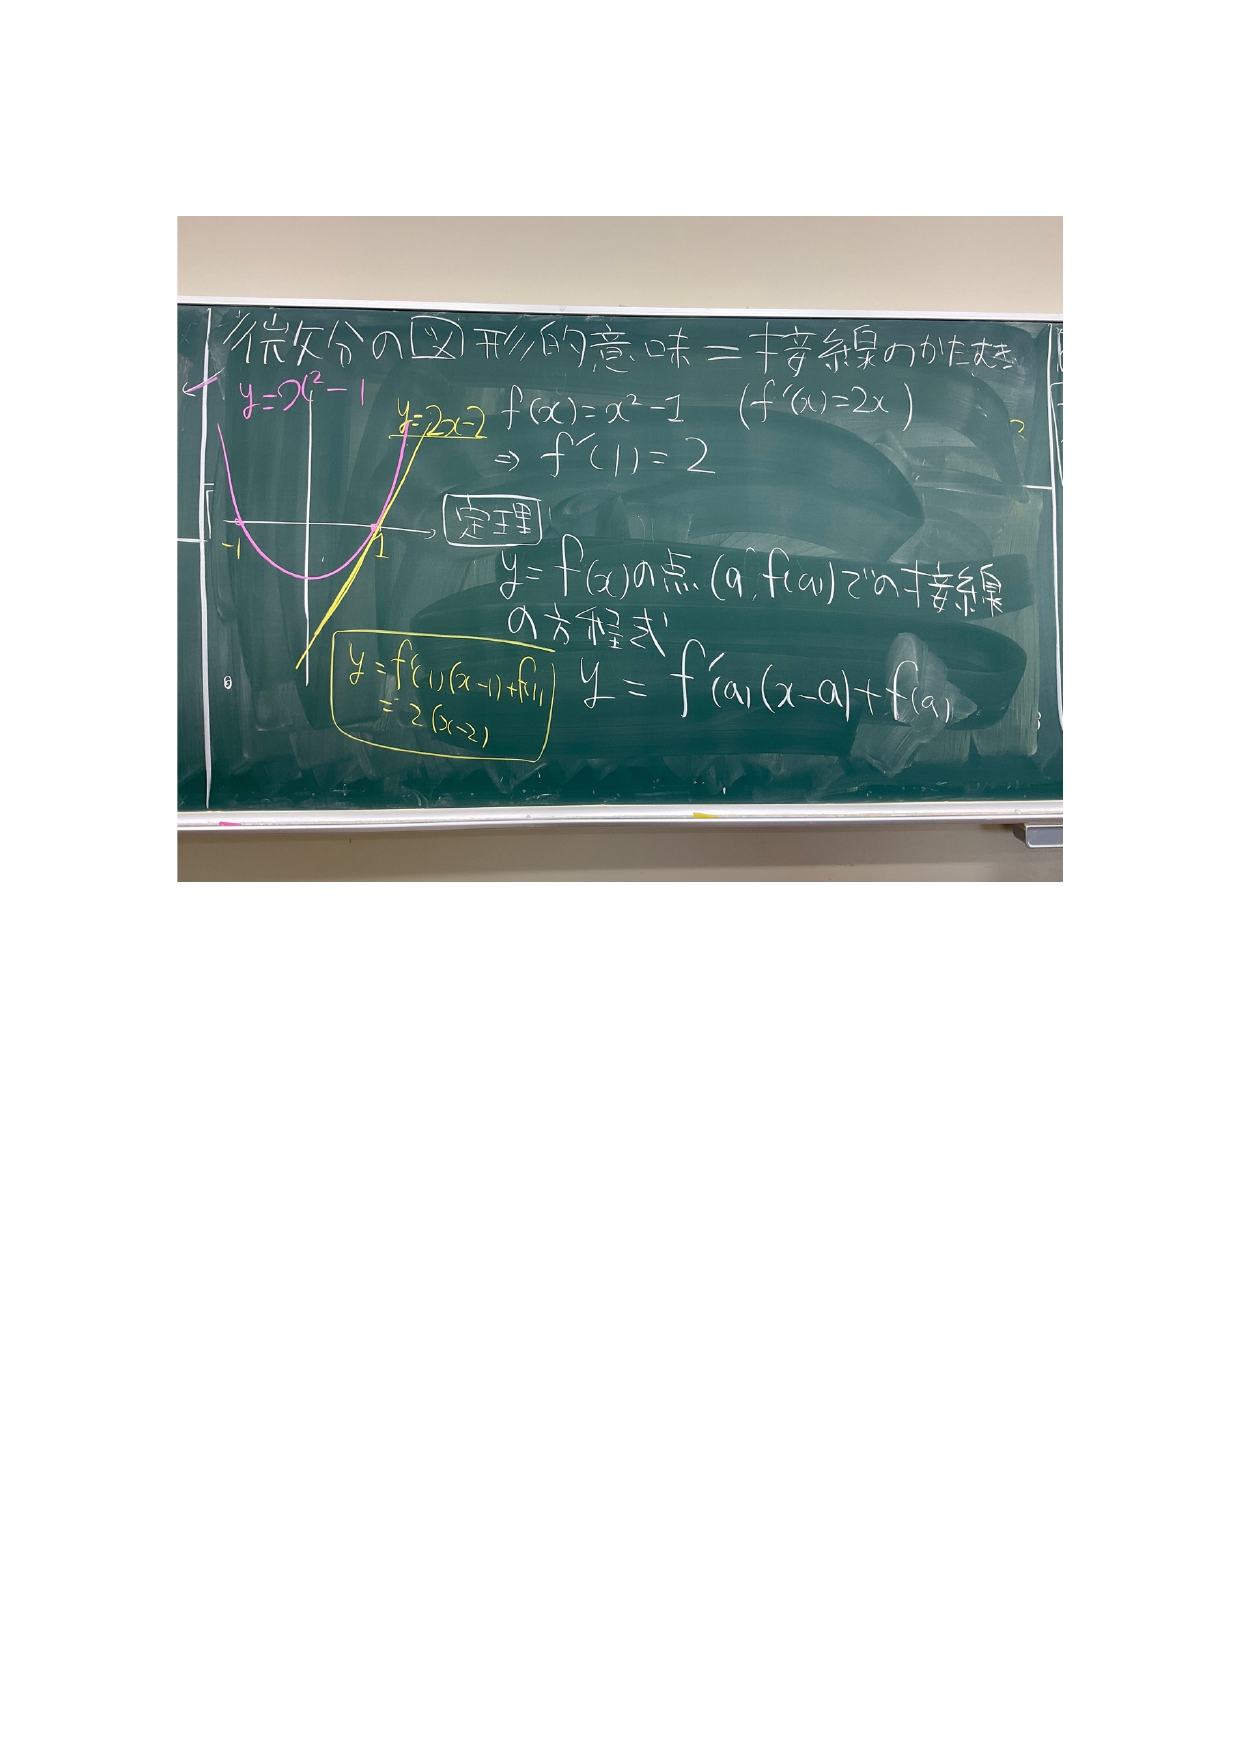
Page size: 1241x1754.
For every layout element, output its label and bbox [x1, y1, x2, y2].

picture [177, 216, 1063, 882]
